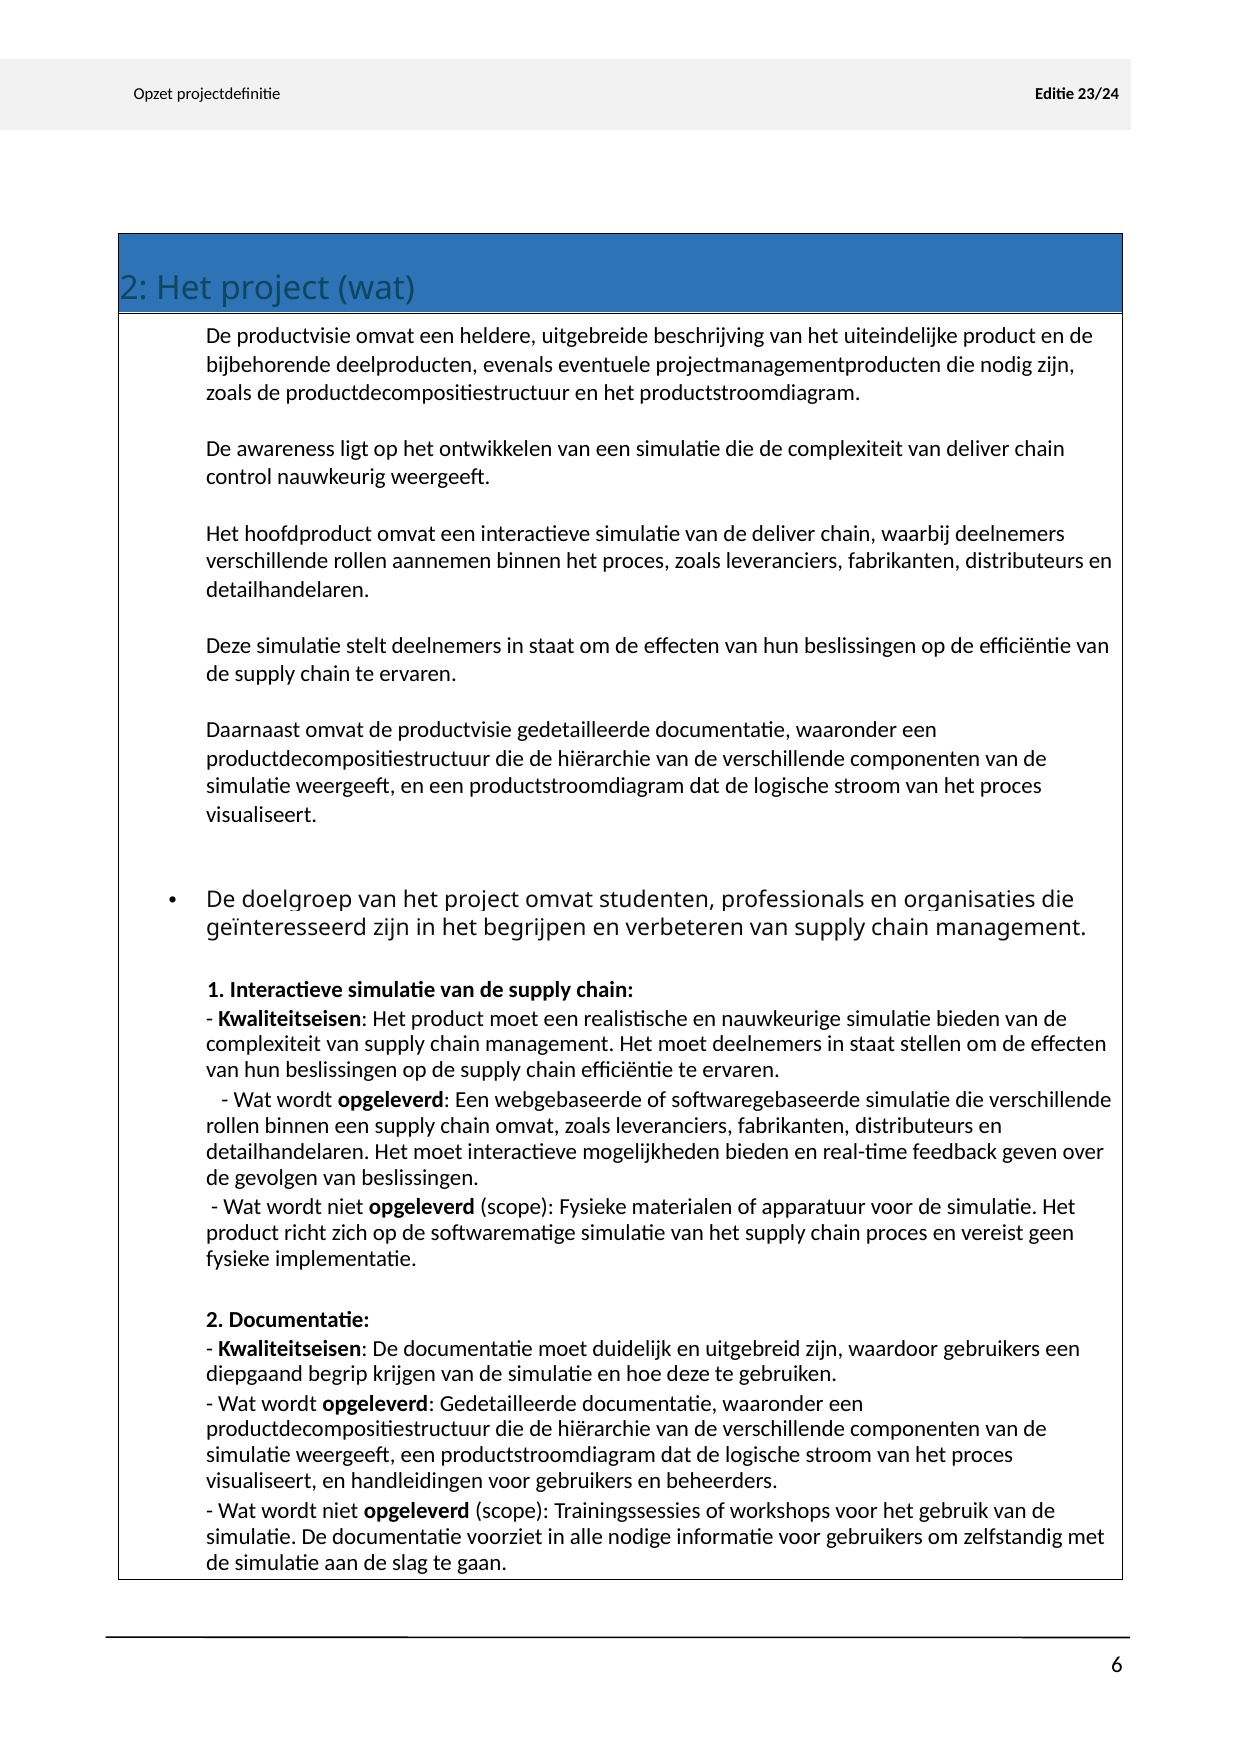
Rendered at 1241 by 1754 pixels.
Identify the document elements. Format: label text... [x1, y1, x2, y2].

table_header 2: Het project (wat) [119, 234, 1122, 312]
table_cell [119, 314, 1122, 1579]
